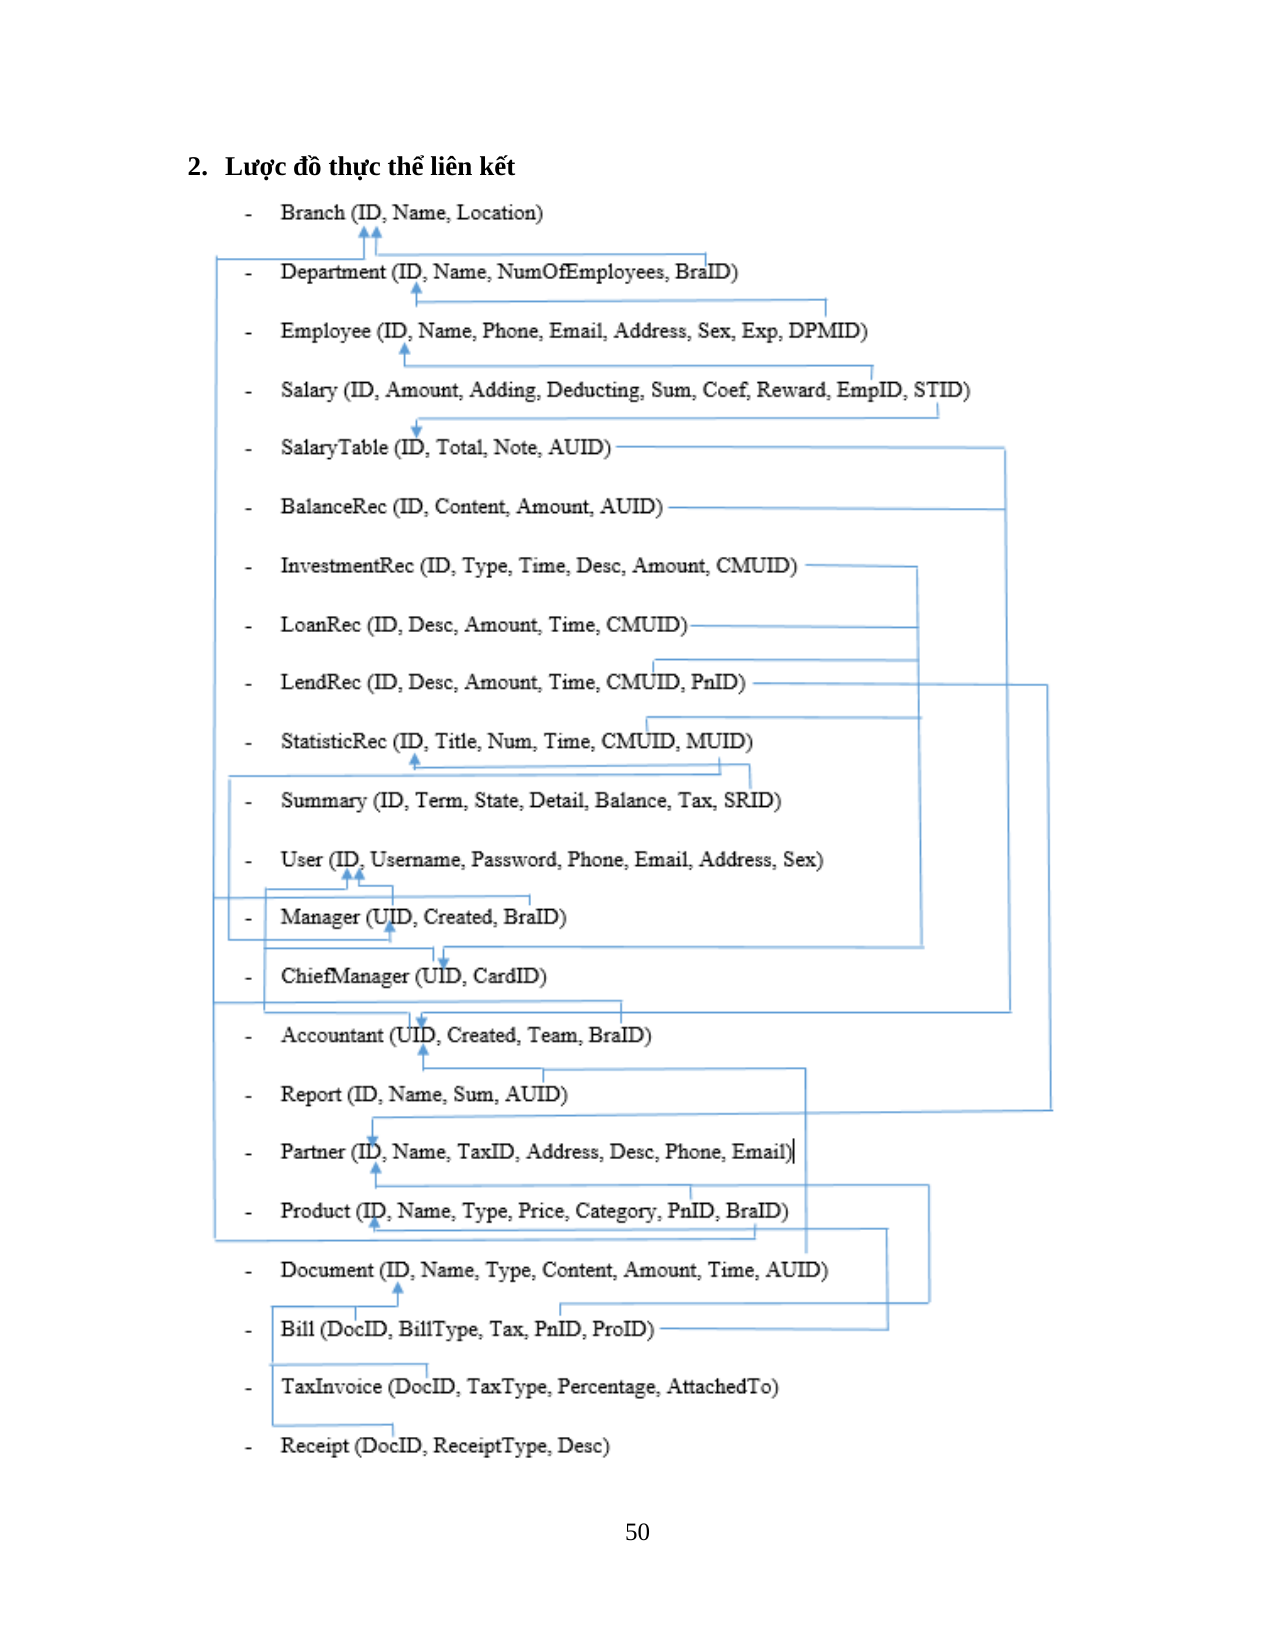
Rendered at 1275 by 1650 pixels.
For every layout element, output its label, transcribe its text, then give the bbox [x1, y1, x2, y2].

list Lược đồ thực thể liên kết [187, 150, 1125, 181]
picture [191, 181, 1084, 1485]
